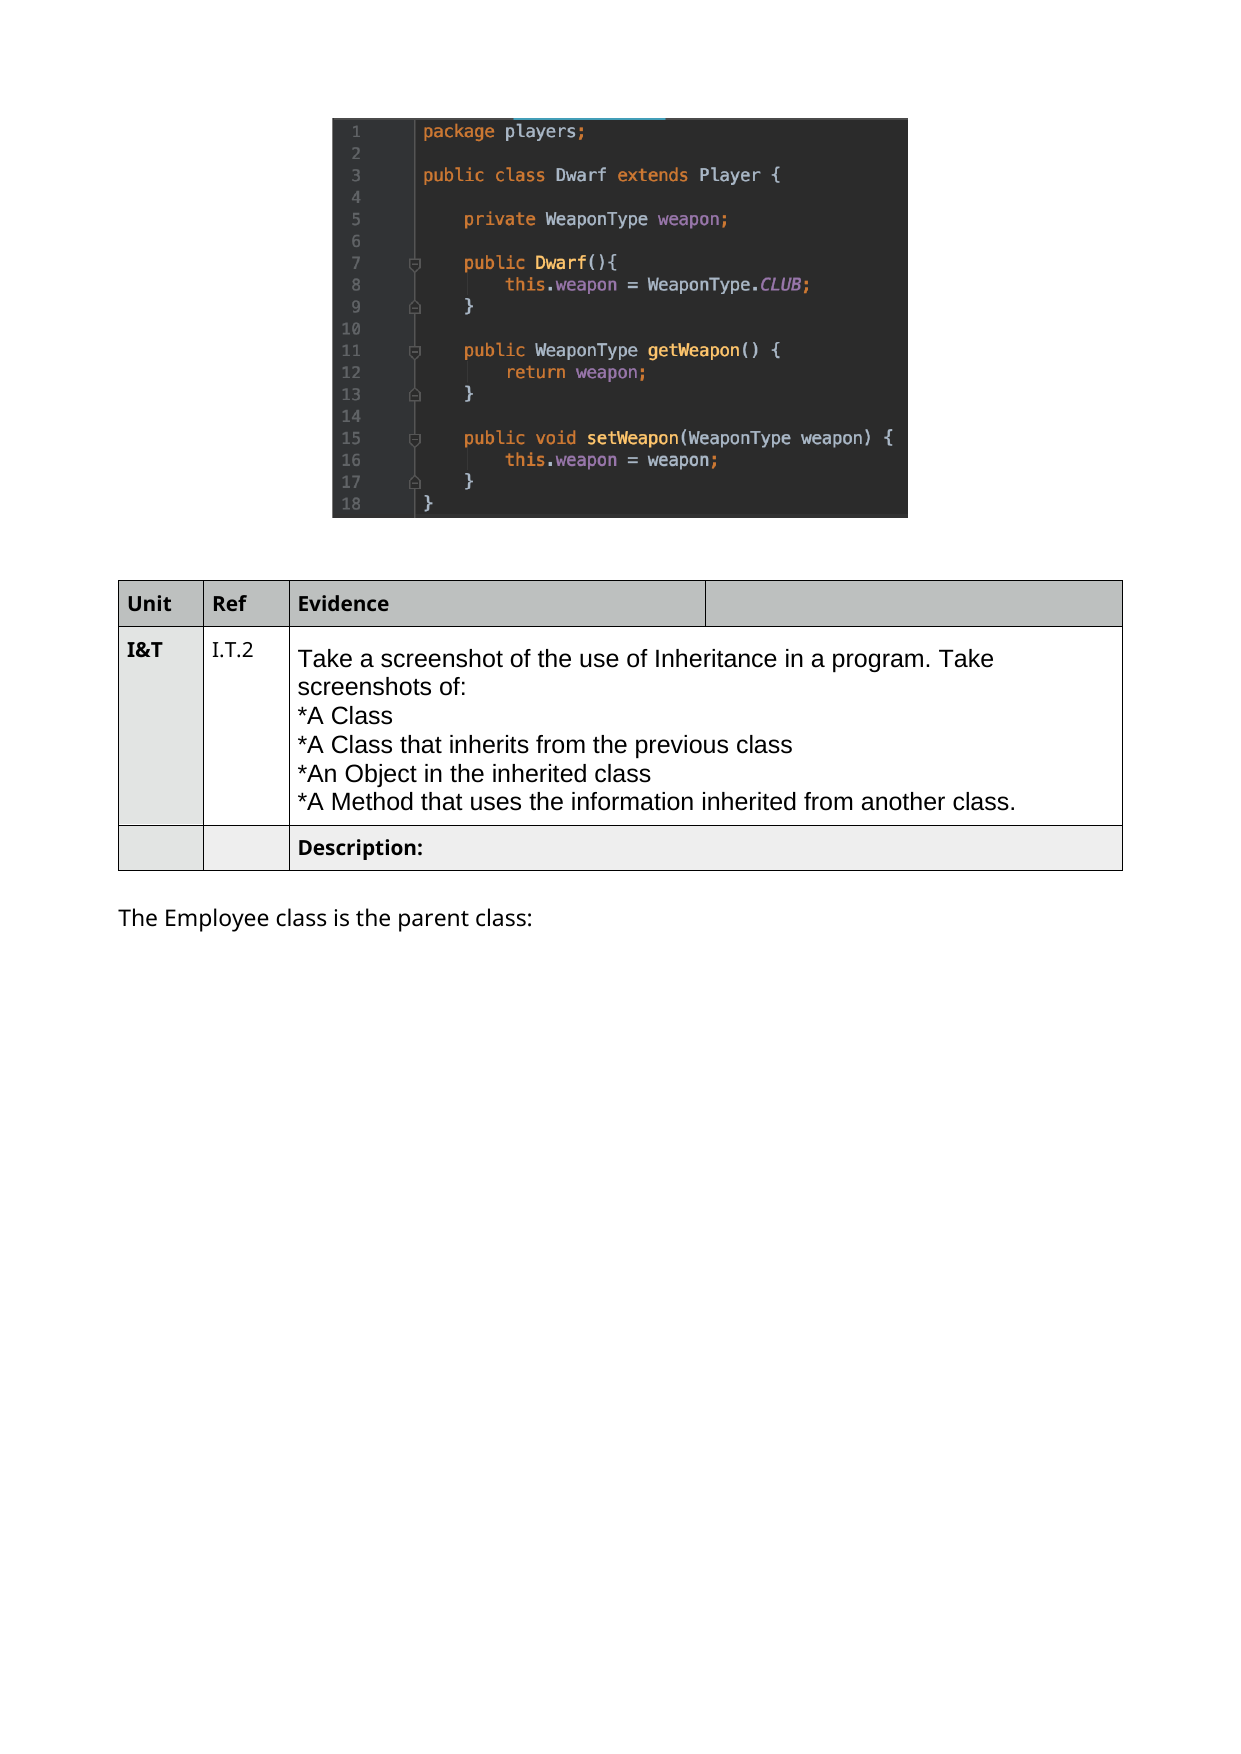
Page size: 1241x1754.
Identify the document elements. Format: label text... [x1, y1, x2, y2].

table_cell [119, 826, 203, 870]
table_cell Description: [290, 826, 1122, 870]
table_cell I.T.2 [204, 627, 289, 824]
table_cell I&T [119, 627, 203, 824]
table_cell Take a screenshot of the use of Inheritance in a program. Take screenshots of: *A Class *A Class that inherits from the previous class *An Object in the inherited class *A Method that uses the information inherited from another class. [290, 627, 1122, 824]
table_cell [204, 826, 289, 870]
text The Employee class is the parent class: [118, 902, 1122, 933]
table_header [706, 581, 1122, 626]
table_header Unit [119, 581, 203, 626]
table_header Ref [204, 581, 289, 626]
picture [332, 118, 908, 518]
table_header Evidence [290, 581, 705, 626]
